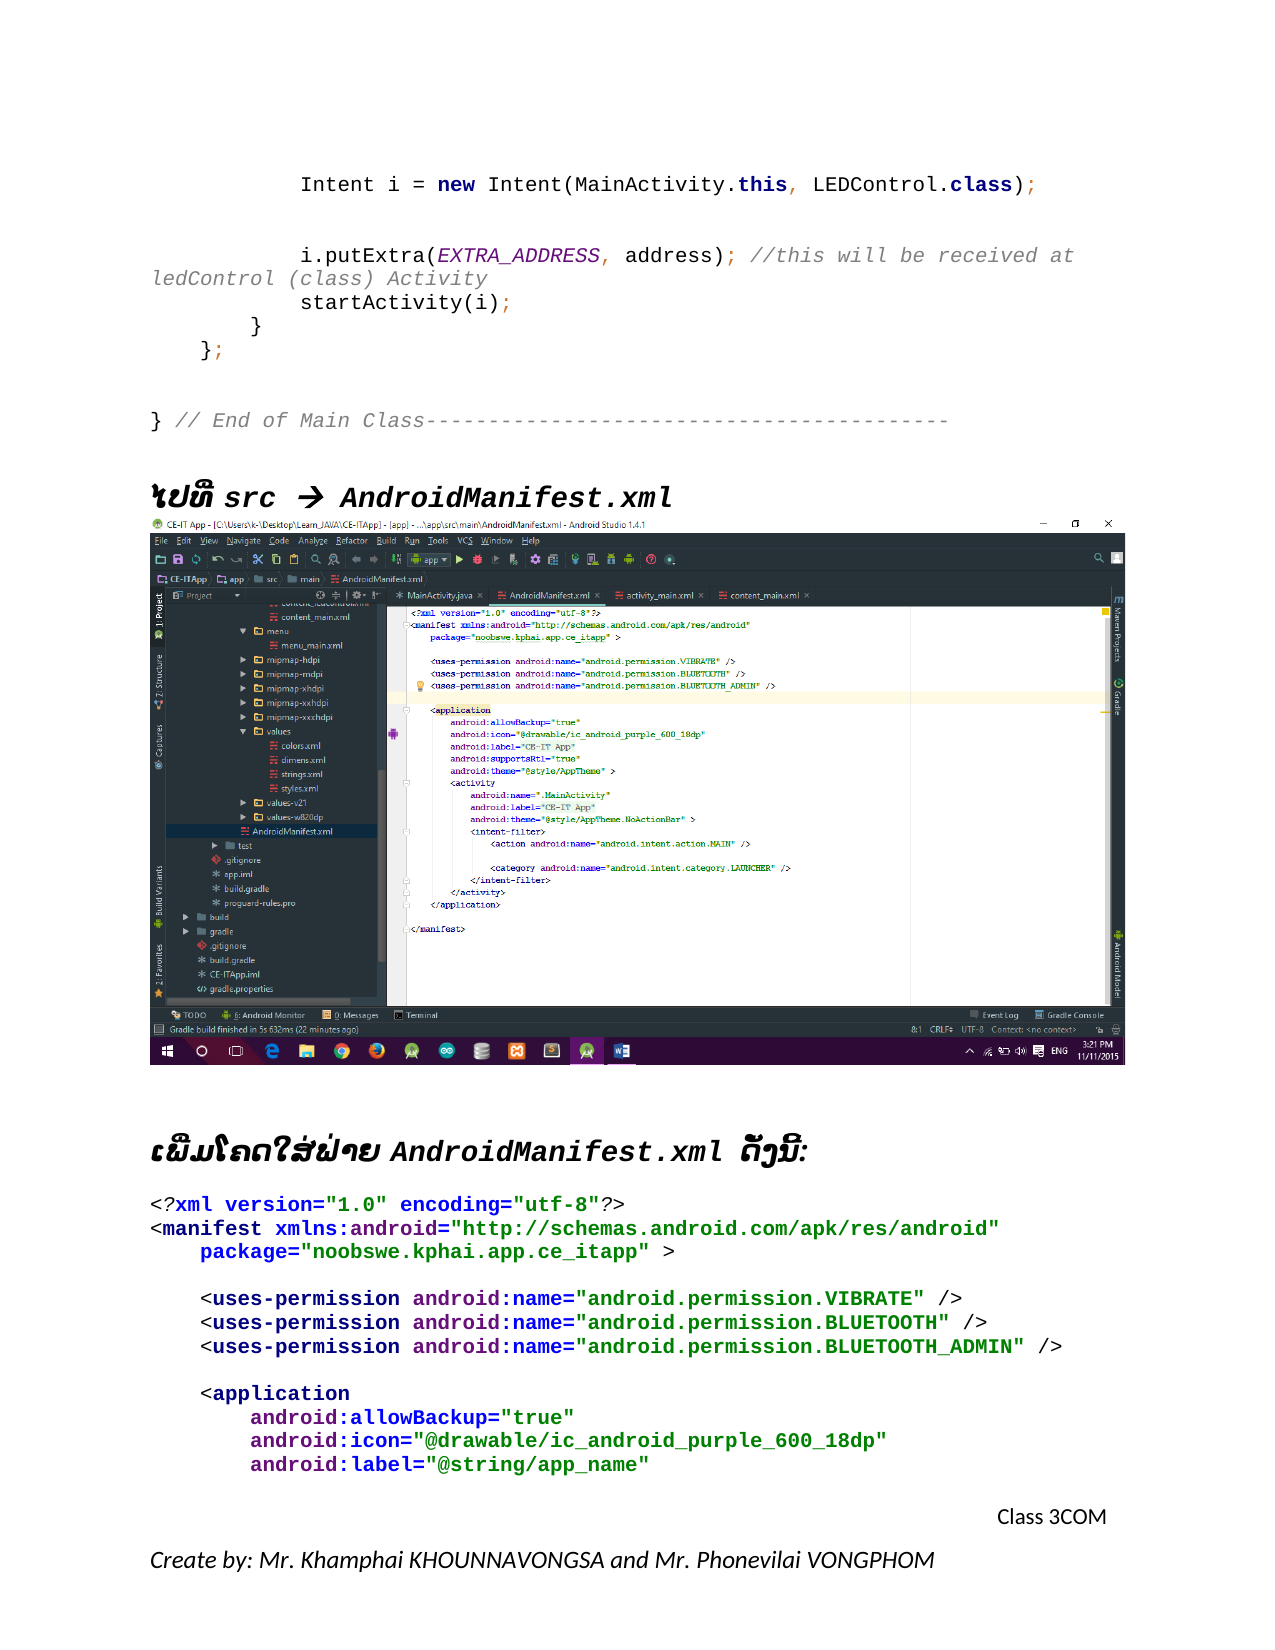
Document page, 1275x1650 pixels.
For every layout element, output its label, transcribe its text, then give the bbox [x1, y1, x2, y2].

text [150, 1194, 1125, 1478]
text ເພີ່ມໂຄດໃສ່ຟ່າຍ AndroidManifest.xml ດັ່ງນີ້: [150, 1130, 1125, 1170]
picture [150, 516, 1125, 1065]
text ໄປທີ່ src AndroidManifest.xml [150, 481, 1125, 516]
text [150, 150, 1125, 434]
